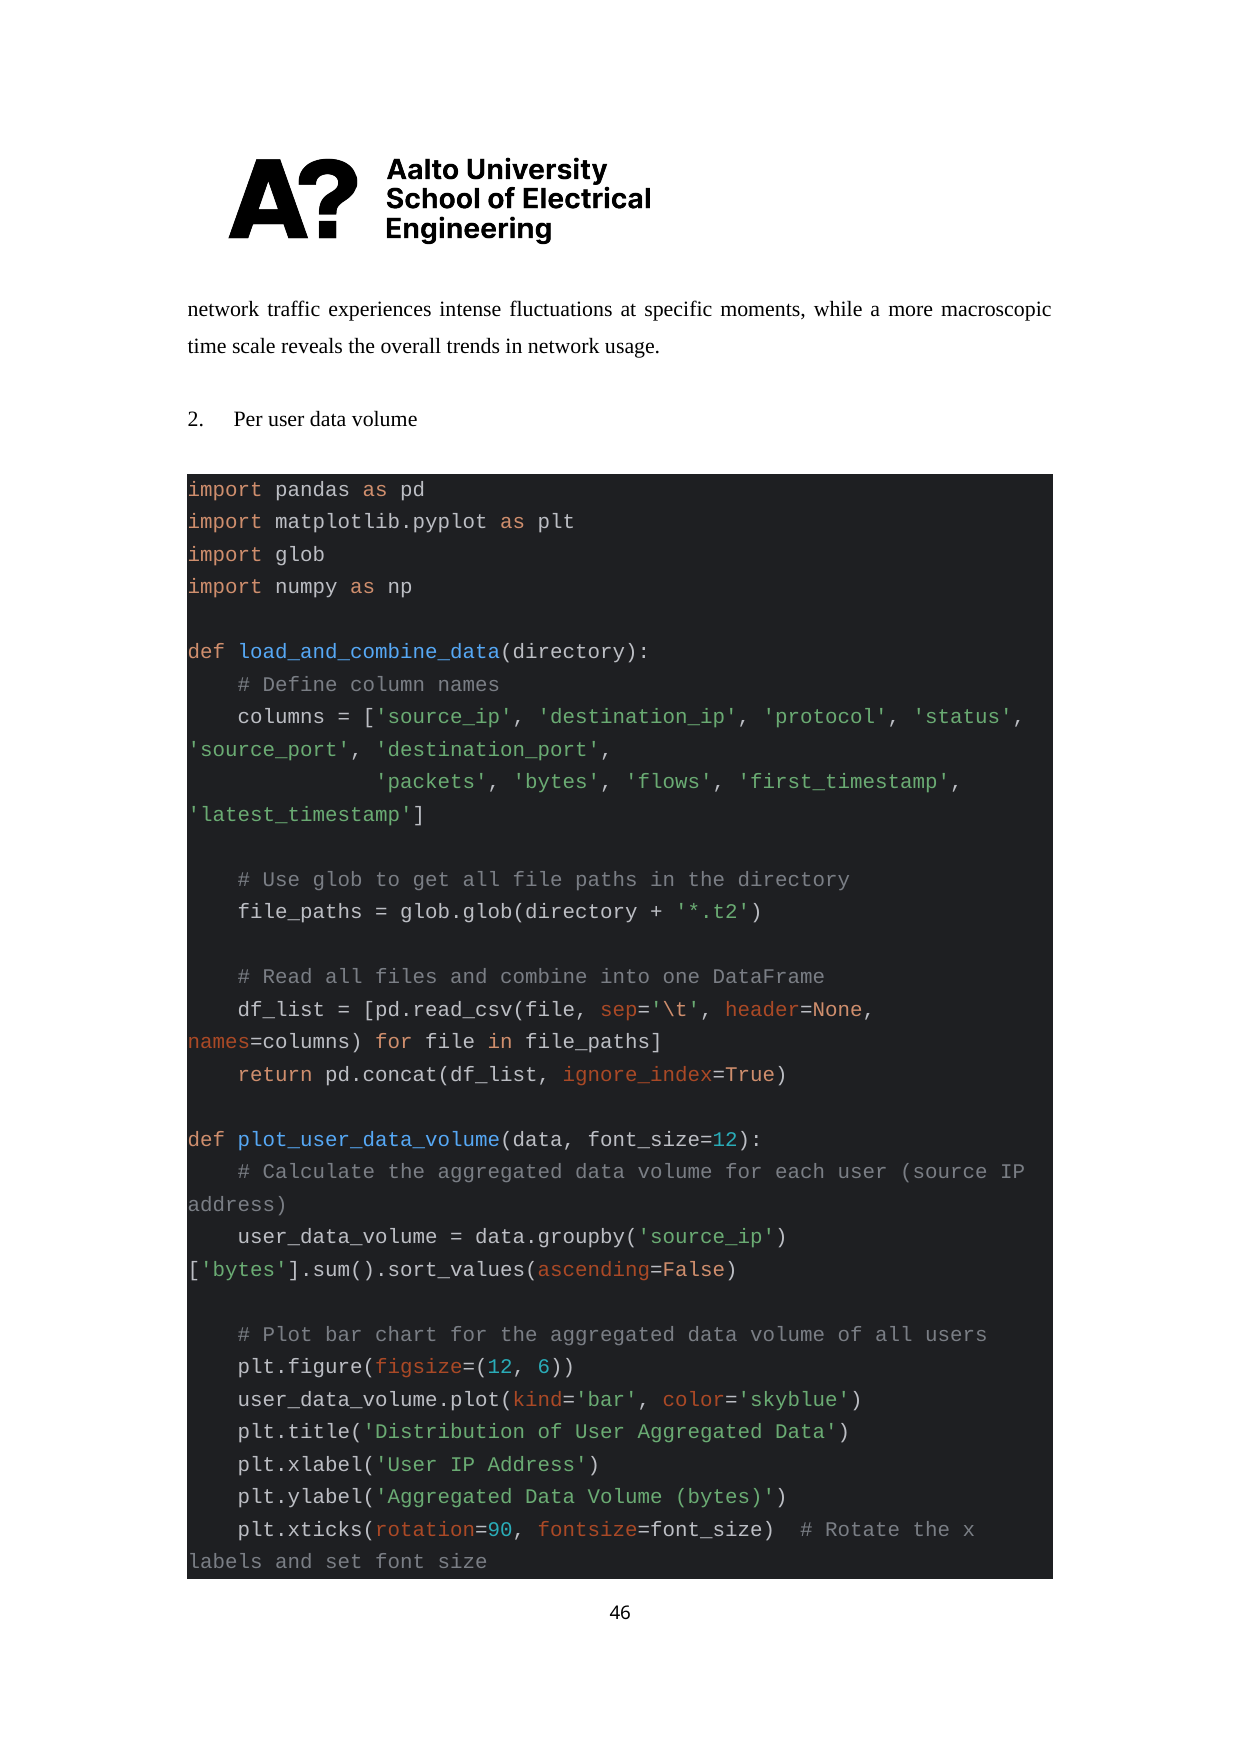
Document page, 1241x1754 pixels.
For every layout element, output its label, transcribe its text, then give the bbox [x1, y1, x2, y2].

picture [187, 114, 695, 285]
list Per user data volume [187, 402, 1053, 434]
